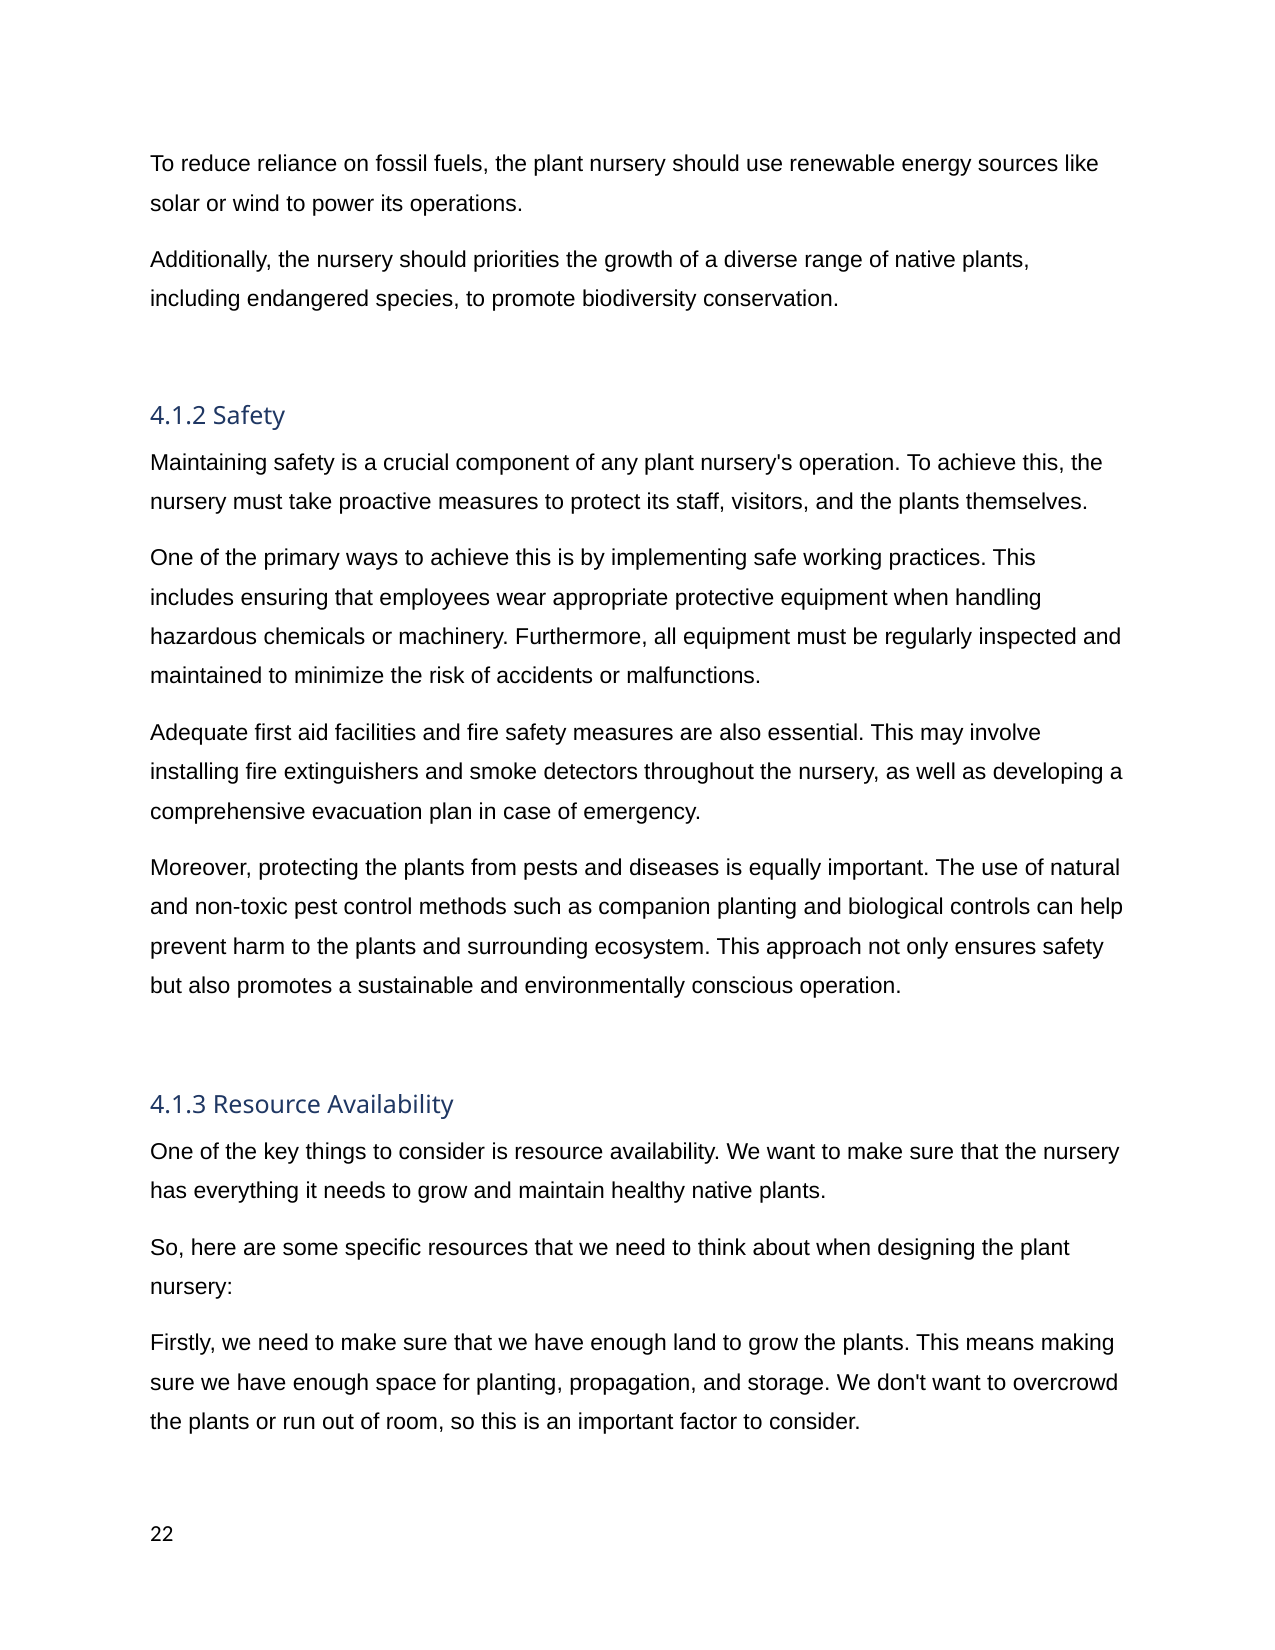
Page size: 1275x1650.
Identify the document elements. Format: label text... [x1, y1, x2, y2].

subtitle 4.1.3 Resource Availability [150, 1087, 1125, 1121]
text Additionally, the nursery should priorities the growth of a diverse range of native plants, including endangered species, to promote biodiversity conservation. [150, 246, 1125, 311]
text Maintaining safety is a crucial component of any plant nursery's operation. To achieve this, the nursery must take proactive measures to protect its staff, visitors, and the plants themselves. [150, 448, 1125, 514]
text One of the primary ways to achieve this is by implementing safe working practices. This includes ensuring that employees wear appropriate protective equipment when handling hazardous chemicals or machinery. Furthermore, all equipment must be regularly inspected and maintained to minimize the risk of accidents or malfunctions. [150, 544, 1125, 689]
text Firstly, we need to make sure that we have enough land to grow the plants. This means making sure we have enough space for planting, propagation, and storage. We don't want to overcrowd the plants or run out of room, so this is an important factor to consider. [150, 1329, 1125, 1434]
text So, here are some specific resources that we need to think about when designing the plant nursery: [150, 1234, 1125, 1299]
subtitle 4.1.2 Safety [150, 397, 1125, 431]
text To reduce reliance on fossil fuels, the plant nursery should use renewable energy sources like solar or wind to power its operations. [150, 150, 1125, 216]
text One of the key things to consider is resource availability. We want to make sure that the nursery has everything it needs to grow and maintain healthy native plants. [150, 1138, 1125, 1204]
text Adequate first aid facilities and fire safety measures are also essential. This may involve installing fire extinguishers and smoke detectors throughout the nursery, as well as developing a comprehensive evacuation plan in case of emergency. [150, 719, 1125, 824]
text Moreover, protecting the plants from pests and diseases is equally important. The use of natural and non-toxic pest control methods such as companion planting and biological controls can help prevent harm to the plants and surrounding ecosystem. This approach not only ensures safety but also promotes a sustainable and environmentally conscious operation. [150, 854, 1125, 998]
